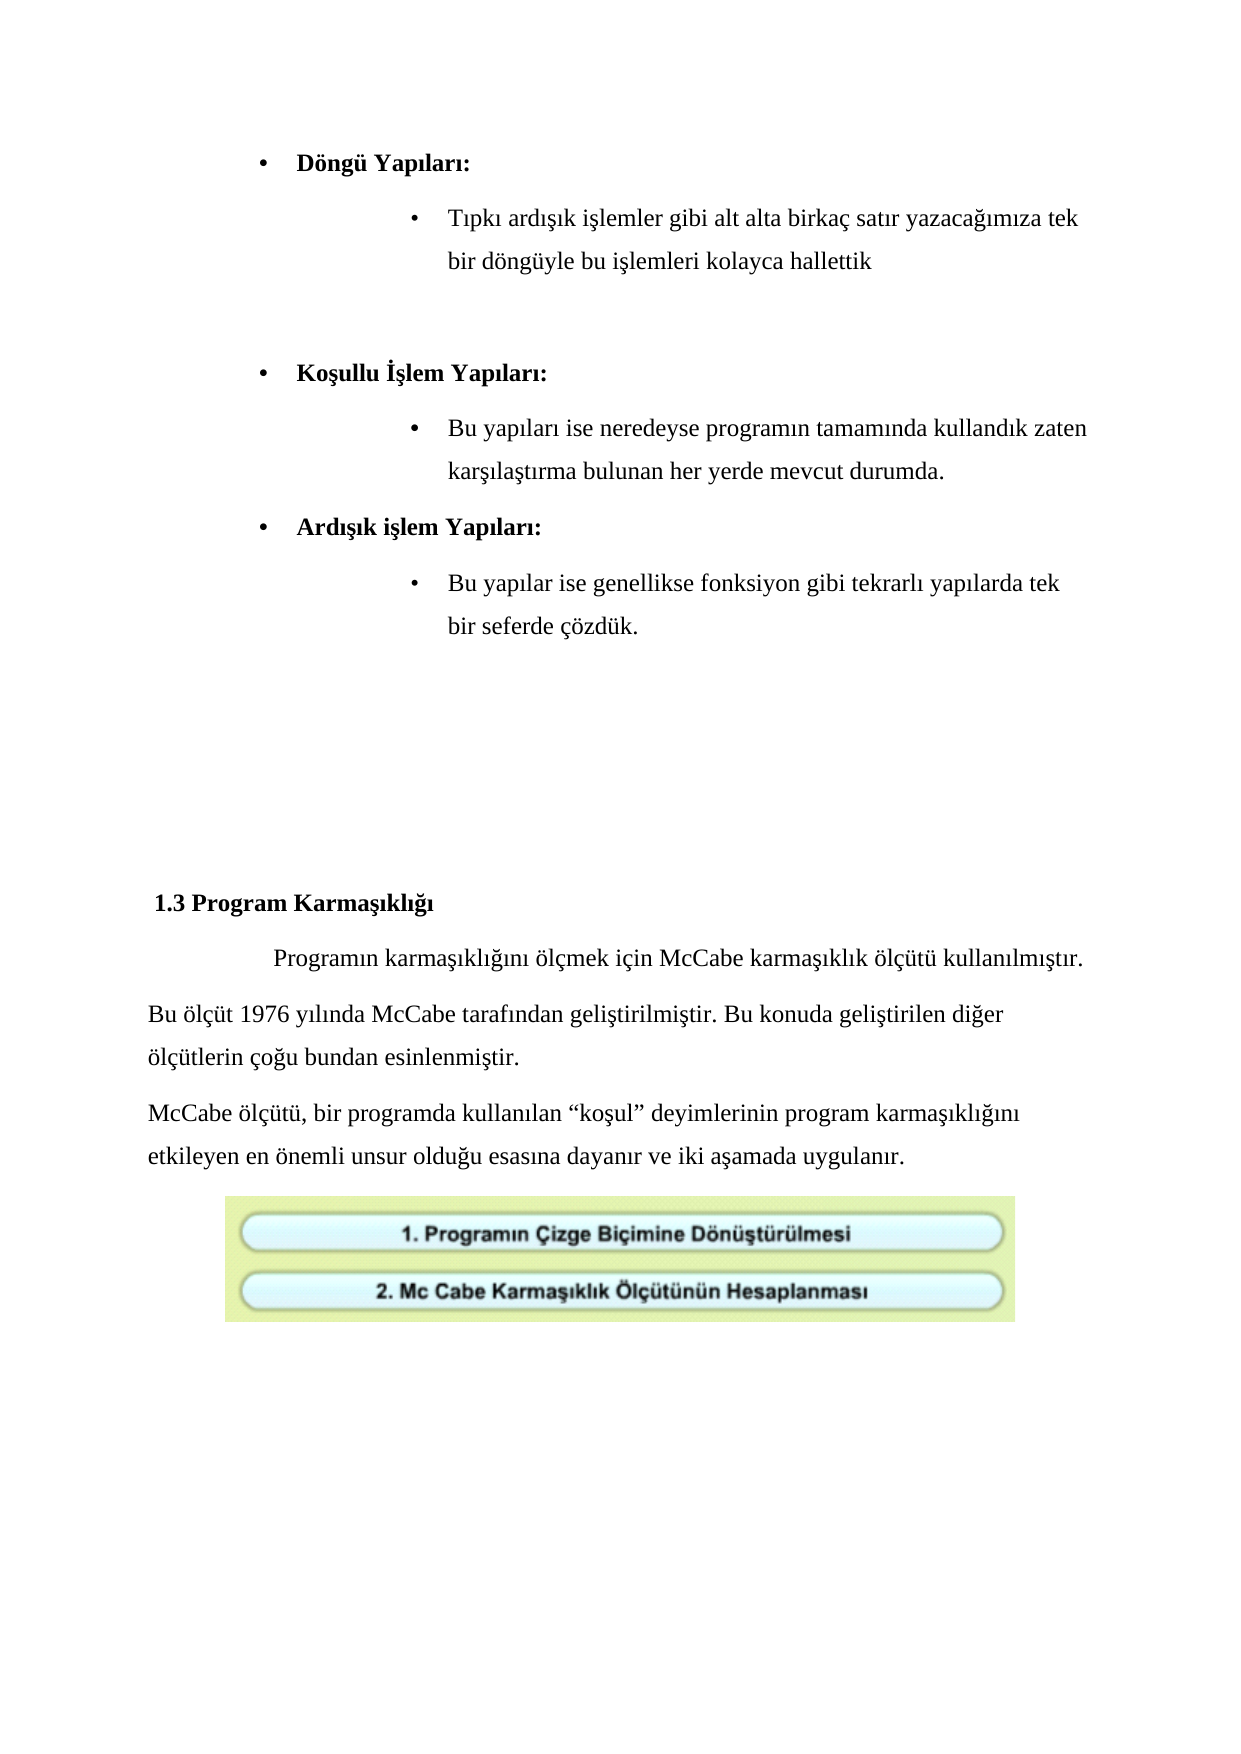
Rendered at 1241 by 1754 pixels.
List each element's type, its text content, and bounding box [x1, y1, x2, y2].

list Ardışık işlem Yapıları: [259, 512, 1093, 541]
list Bu yapıları ise neredeyse programın tamamında kullandık zaten karşılaştırma bulunan her yerde mevcut durumda. [410, 413, 1093, 485]
text Programın karmaşıklığını ölçmek için McCabe karmaşıklık ölçütü kullanılmıştır. [148, 943, 1093, 972]
list Tıpkı ardışık işlemler gibi alt alta birkaç satır yazacağımıza tek bir döngüyle bu işlemleri kolayca hallettik [410, 203, 1093, 275]
list Bu yapılar ise genellikse fonksiyon gibi tekrarlı yapılarda tek bir seferde çözdük. [410, 568, 1093, 639]
text McCabe ölçütü, bir programda kullanılan “koşul” deyimlerinin program karmaşıklığını etkileyen en önemli unsur olduğu esasına dayanır ve iki aşamada uygulanır. [148, 1098, 1093, 1169]
list Koşullu İşlem Yapıları: [259, 358, 1093, 386]
text Bu ölçüt 1976 yılında McCabe tarafından geliştirilmiştir. Bu konuda geliştirilen diğer ölçütlerin çoğu bundan esinlenmiştir. [148, 999, 1093, 1071]
picture [225, 1196, 1016, 1322]
list Döngü Yapıları: [259, 148, 1093, 176]
text 1.3 Program Karmaşıklığı [148, 888, 1093, 916]
